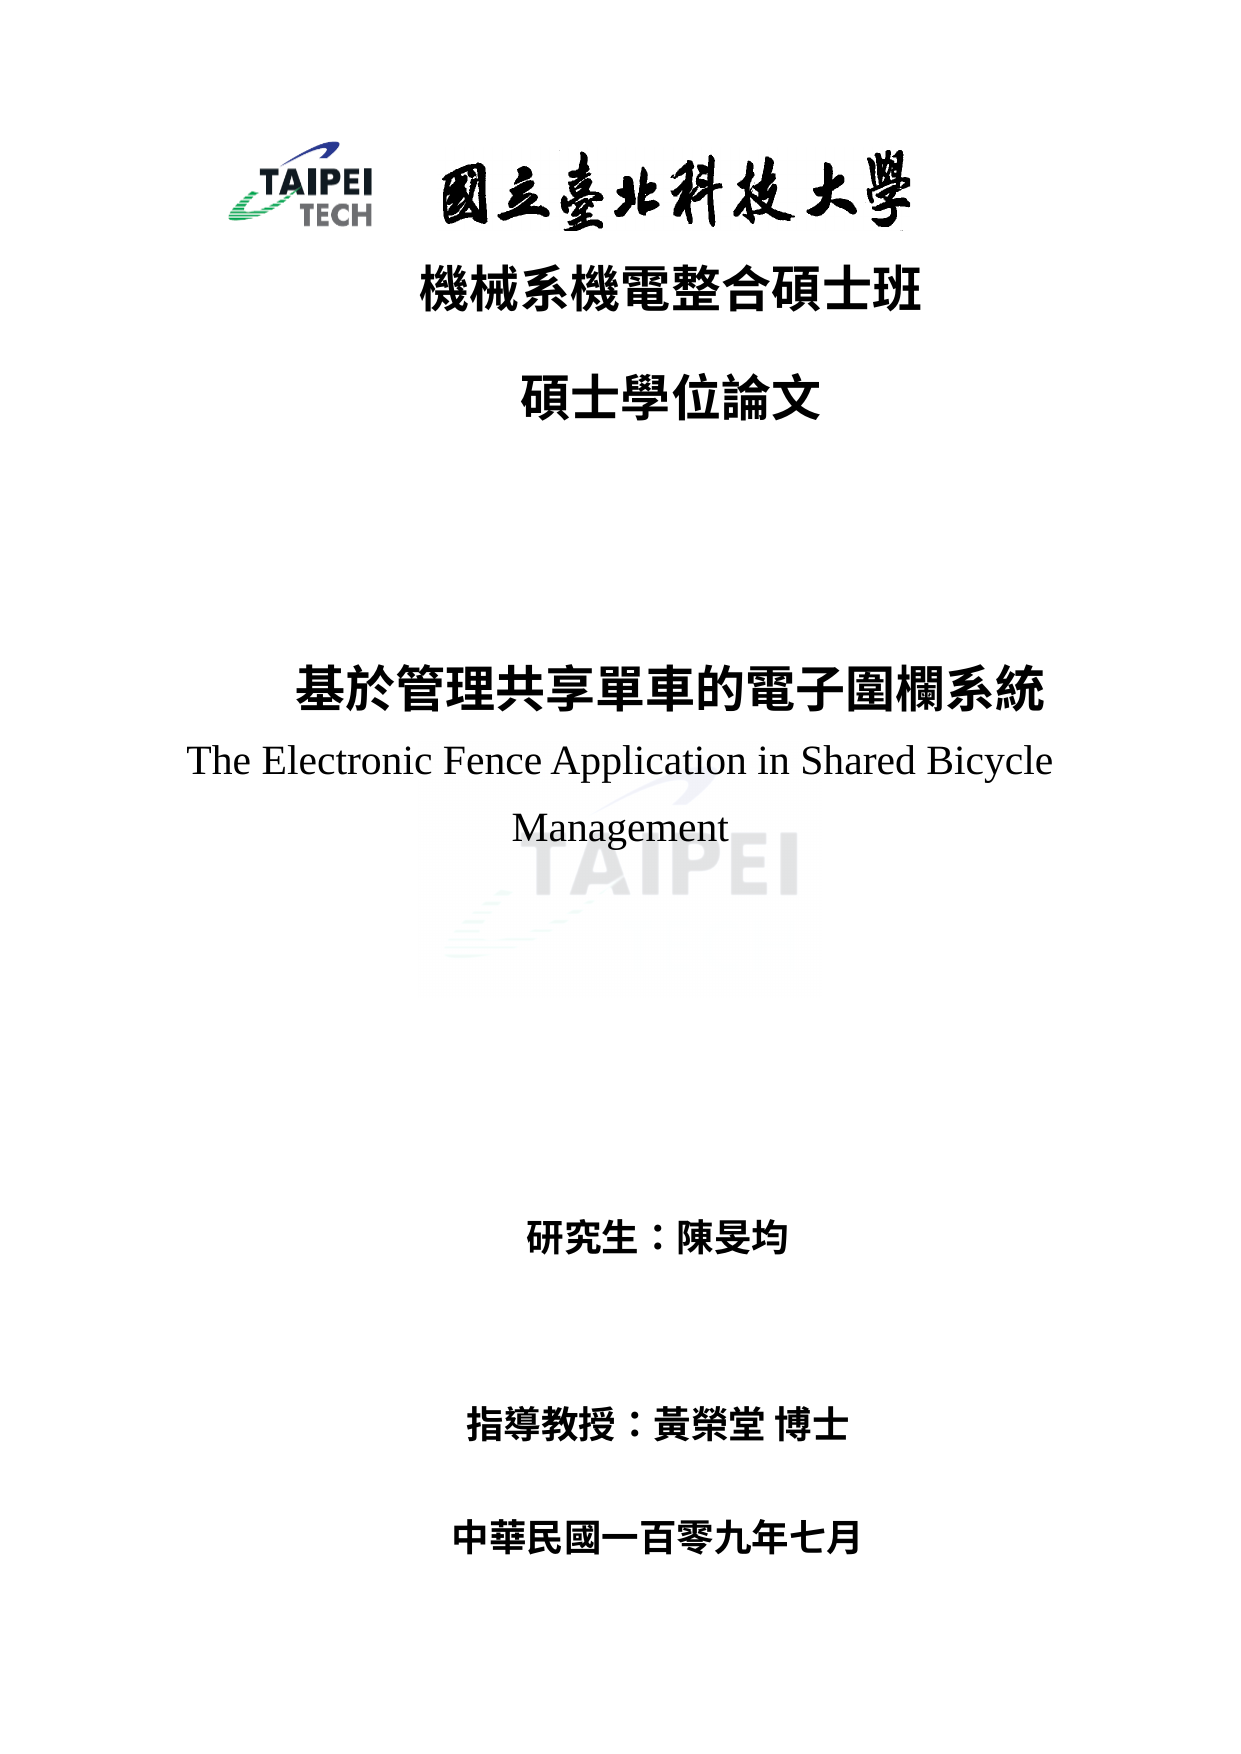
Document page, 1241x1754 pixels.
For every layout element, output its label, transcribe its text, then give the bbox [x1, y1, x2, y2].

text The Electronic Fence Application in Shared Bicycle Management [148, 721, 1092, 854]
text 研究生：陳旻均 [148, 1221, 1092, 1258]
text 碩士學位論文 [173, 358, 1067, 431]
text 基於管理共享單車的電子圍欄系統 [148, 654, 1092, 721]
picture [224, 135, 403, 244]
text 中華民國一百零九年七月 [148, 1521, 1092, 1558]
text 機械系機電整合碩士班 [173, 250, 1067, 322]
picture [436, 147, 911, 231]
text 指導教授：黃榮堂 博士 [148, 1408, 1092, 1446]
